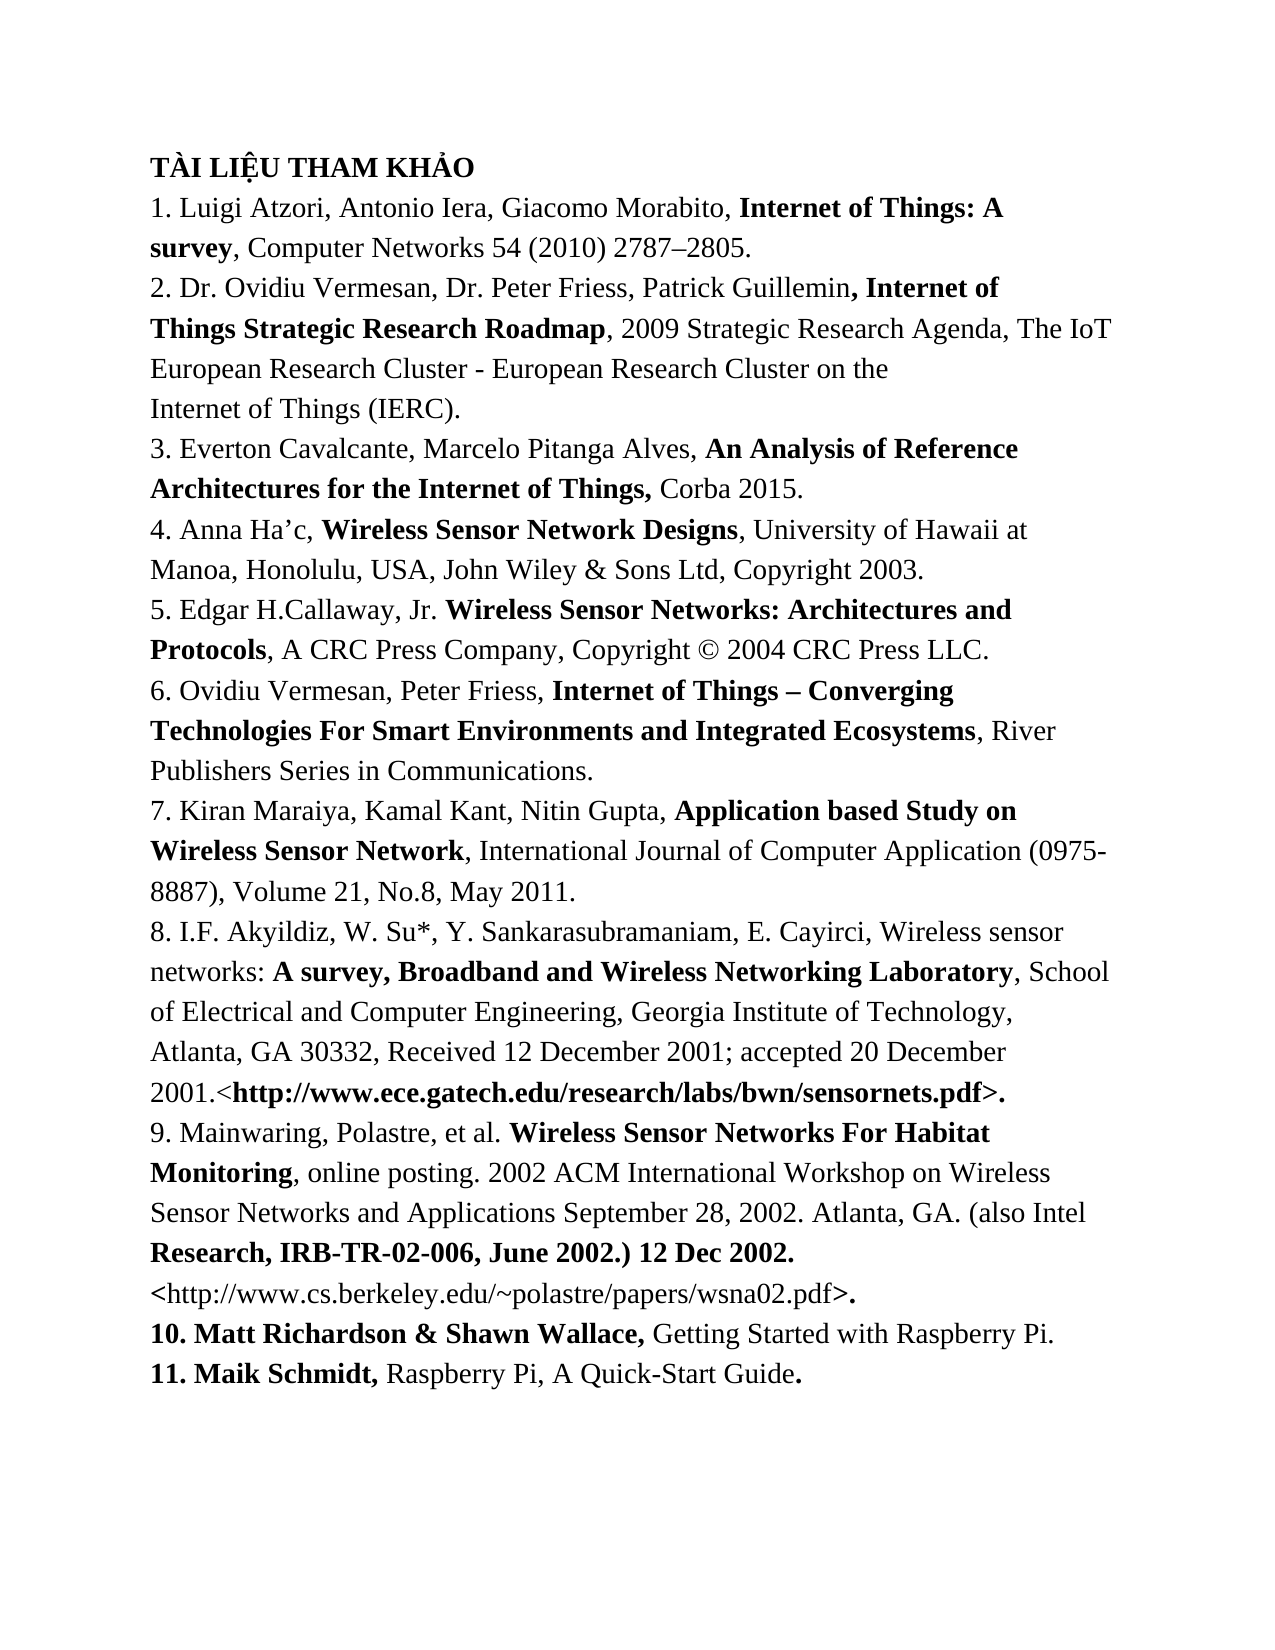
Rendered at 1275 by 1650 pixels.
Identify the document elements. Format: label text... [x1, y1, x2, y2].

text TÀI LIỆU THAM KHẢO 1. Luigi Atzori, Antonio Iera, Giacomo Morabito, Internet of Things: A survey, Computer Networks 54 (2010) 2787–2805. 2. Dr. Ovidiu Vermesan, Dr. Peter Friess, Patrick Guillemin, Internet of Things Strategic Research Roadmap, 2009 Strategic Research Agenda, The IoT European Research Cluster - European Research Cluster on the Internet of Things (IERC). 3. Everton Cavalcante, Marcelo Pitanga Alves, An Analysis of Reference Architectures for the Internet of Things, Corba 2015. 4. Anna Ha’c, Wireless Sensor Network Designs, University of Hawaii at Manoa, Honolulu, USA, John Wiley & Sons Ltd, Copyright 2003. 5. Edgar H.Callaway, Jr. Wireless Sensor Networks: Architectures and Protocols, A CRC Press Company, Copyright © 2004 CRC Press LLC. 6. Ovidiu Vermesan, Peter Friess, Internet of Things – Converging Technologies For Smart Environments and Integrated Ecosystems, River Publishers Series in Communications. 7. Kiran Maraiya, Kamal Kant, Nitin Gupta, Application based Study on Wireless Sensor Network, International Journal of Computer Application (0975- 8887), Volume 21, No.8, May 2011. 8. I.F. Akyildiz, W. Su*, Y. Sankarasubramaniam, E. Cayirci, Wireless sensor networks: A survey, Broadband and Wireless Networking Laboratory, School of Electrical and Computer Engineering, Georgia Institute of Technology, Atlanta, GA 30332, Received 12 December 2001; accepted 20 December 2001.<http://www.ece.gatech.edu/research/labs/bwn/sensornets.pdf>. 9. Mainwaring, Polastre, et al. Wireless Sensor Networks For Habitat Monitoring, online posting. 2002 ACM International Workshop on Wireless Sensor Networks and Applications September 28, 2002. Atlanta, GA. (also Intel Research, IRB-TR-02-006, June 2002.) 12 Dec 2002. <http://www.cs.berkeley.edu/~polastre/papers/wsna02.pdf>. 10. Matt Richardson & Shawn Wallace, Getting Started with Raspberry Pi. 11. Maik Schmidt, Raspberry Pi, A Quick-Start Guide. [150, 150, 1125, 1390]
